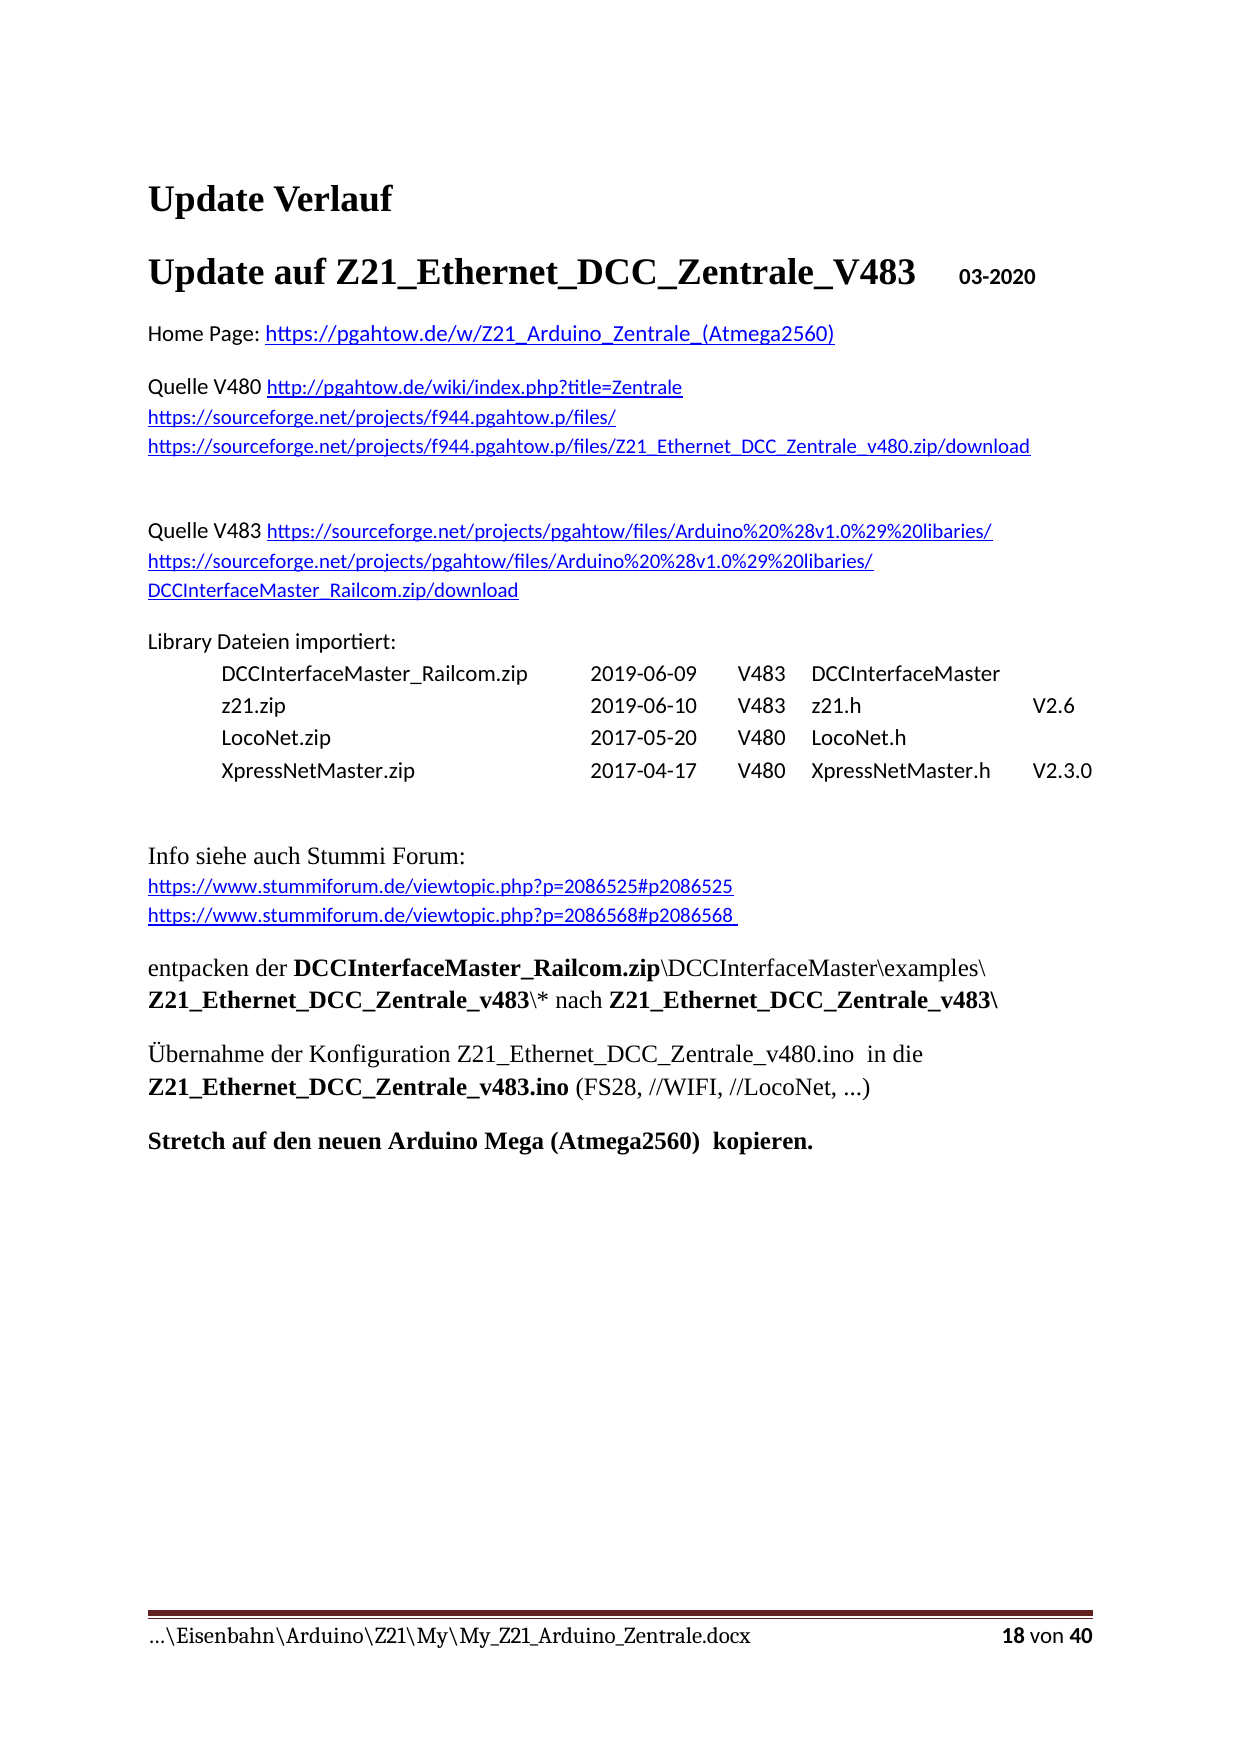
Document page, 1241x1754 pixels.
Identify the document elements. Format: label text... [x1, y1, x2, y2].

text Update auf Z21_Ethernet_DCC_Zentrale_V483 03-2020 [148, 249, 1093, 292]
text Library Dateien importiert: DCCInterfaceMaster_Railcom.zip 2019-06-09 V483 DCCInterfaceMaster z21.zip 2019-06-10 V483 z21.h V2.6 LocoNet.zip 2017-05-20 V480 LocoNet.h XpressNetMaster.zip 2017-04-17 V480 XpressNetMaster.h V2.3.0 [148, 627, 1093, 816]
text Übernahme der Konfiguration Z21_Ethernet_DCC_Zentrale_v480.ino in die Z21_Ethernet_DCC_Zentrale_v483.ino (FS28, //WIFI, //LocoNet, ...) [148, 1039, 1093, 1101]
text Home Page: https://pgahtow.de/w/Z21_Arduino_Zentrale_(Atmega2560) [148, 319, 1093, 347]
text Info siehe auch Stummi Forum: https://www.stummiforum.de/viewtopic.php?p=2086525#p2086525 https://www.stummiforum.de/viewtopic.php?p=2086568#p2086568 [148, 841, 1093, 928]
text Quelle V480 http://pgahtow.de/wiki/index.php?title=Zentrale https://sourceforge.net/projects/f944.pgahtow.p/files/ https://sourceforge.net/projects/f944.pgahtow.p/files/Z21_Ethernet_DCC_Zentrale_v480.zip/download [148, 372, 1093, 491]
text entpacken der DCCInterfaceMaster_Railcom.zip\DCCInterfaceMaster\examples\Z21_Ethernet_DCC_Zentrale_v483\* nach Z21_Ethernet_DCC_Zentrale_v483\ [148, 953, 1093, 1014]
text Stretch auf den neuen Arduino Mega (Atmega2560) kopieren. [148, 1126, 1093, 1155]
text Quelle V483 https://sourceforge.net/projects/pgahtow/files/Arduino%20%28v1.0%29%20libaries/ https://sourceforge.net/projects/pgahtow/files/Arduino%20%28v1.0%29%20libaries/DCCInterfaceMaster_Railcom.zip/download [148, 516, 1093, 602]
subtitle Update Verlauf [148, 177, 1093, 220]
